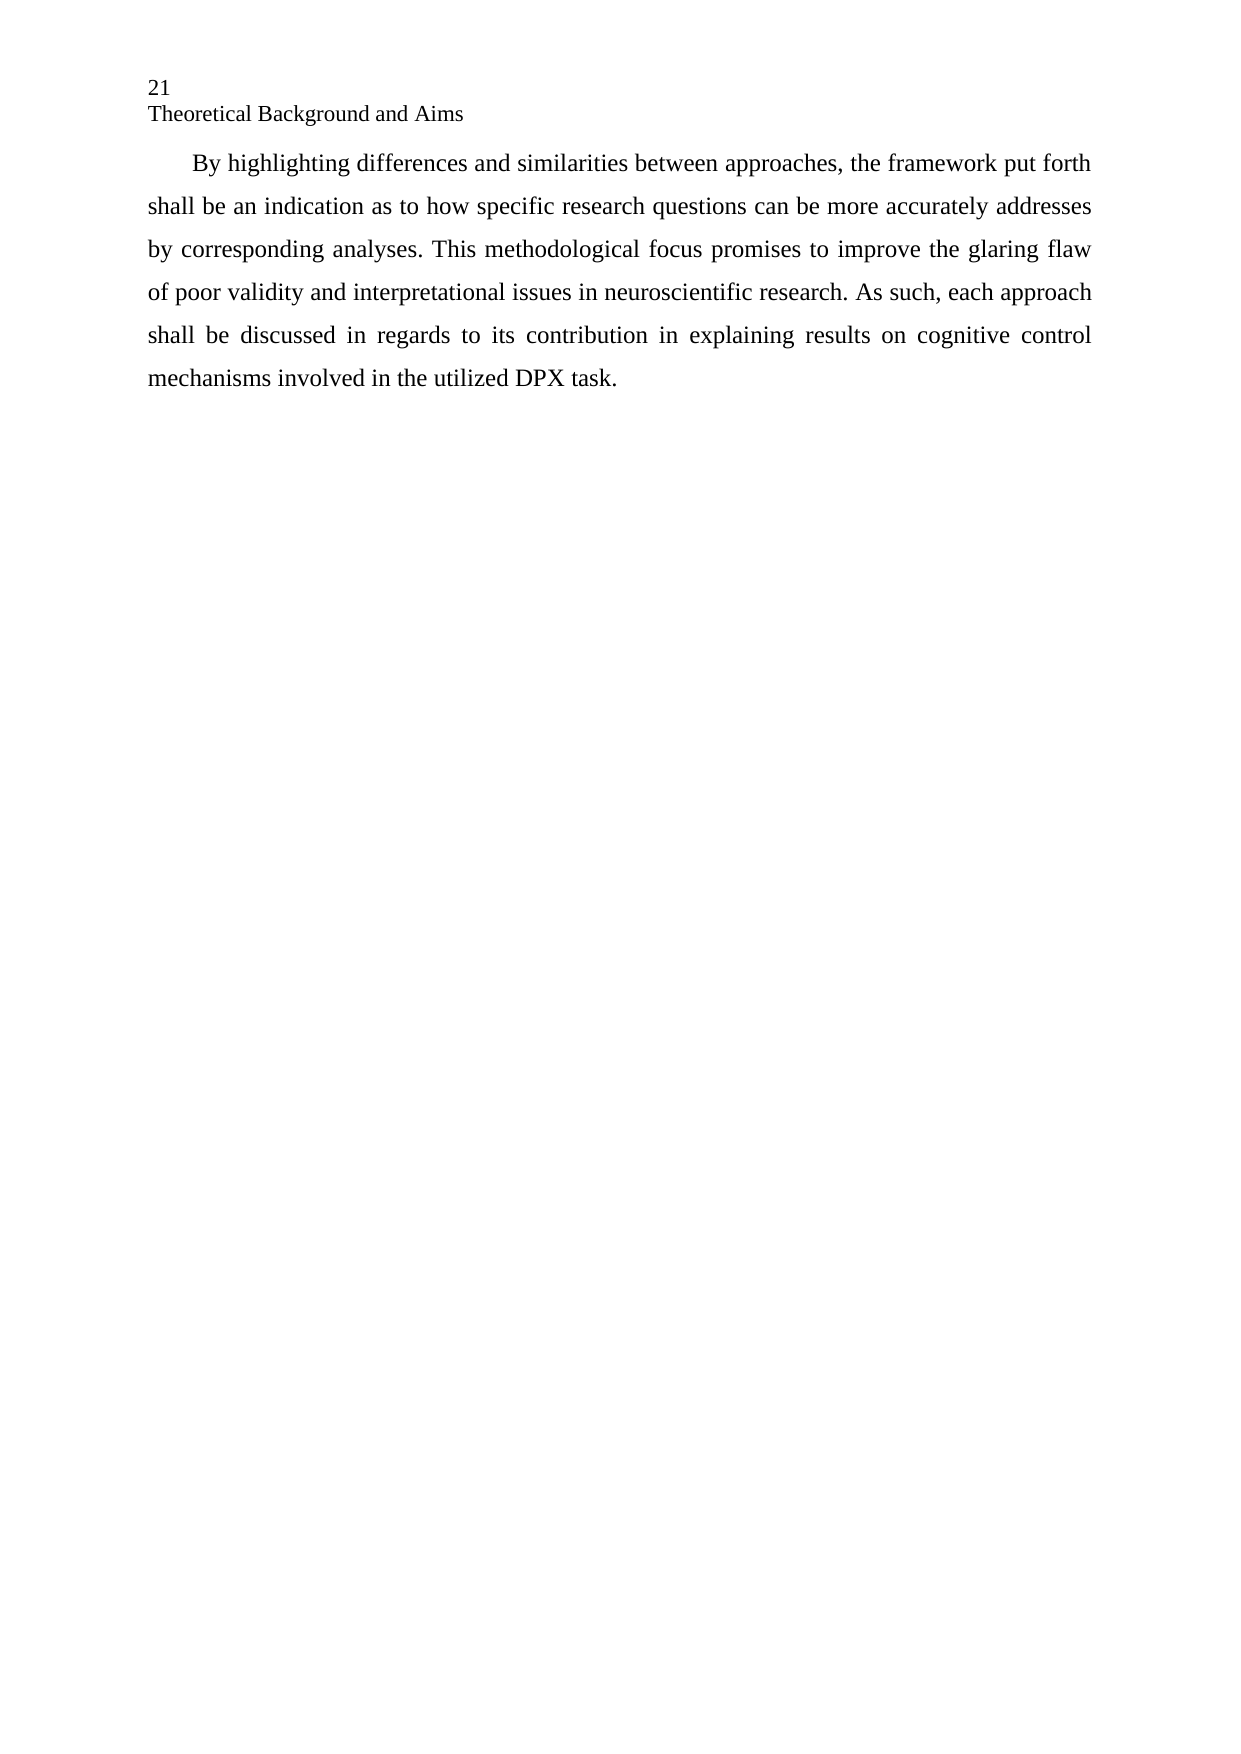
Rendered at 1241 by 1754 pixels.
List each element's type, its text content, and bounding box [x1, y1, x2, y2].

text By highlighting differences and similarities between approaches, the framework put forth shall be an indication as to how specific research questions can be more accurately addresses by corresponding analyses. This methodological focus promises to improve the glaring flaw of poor validity and interpretational issues in neuroscientific research. As such, each approach shall be discussed in regards to its contribution in explaining results on cognitive control mechanisms involved in the utilized DPX task. [148, 148, 1093, 392]
